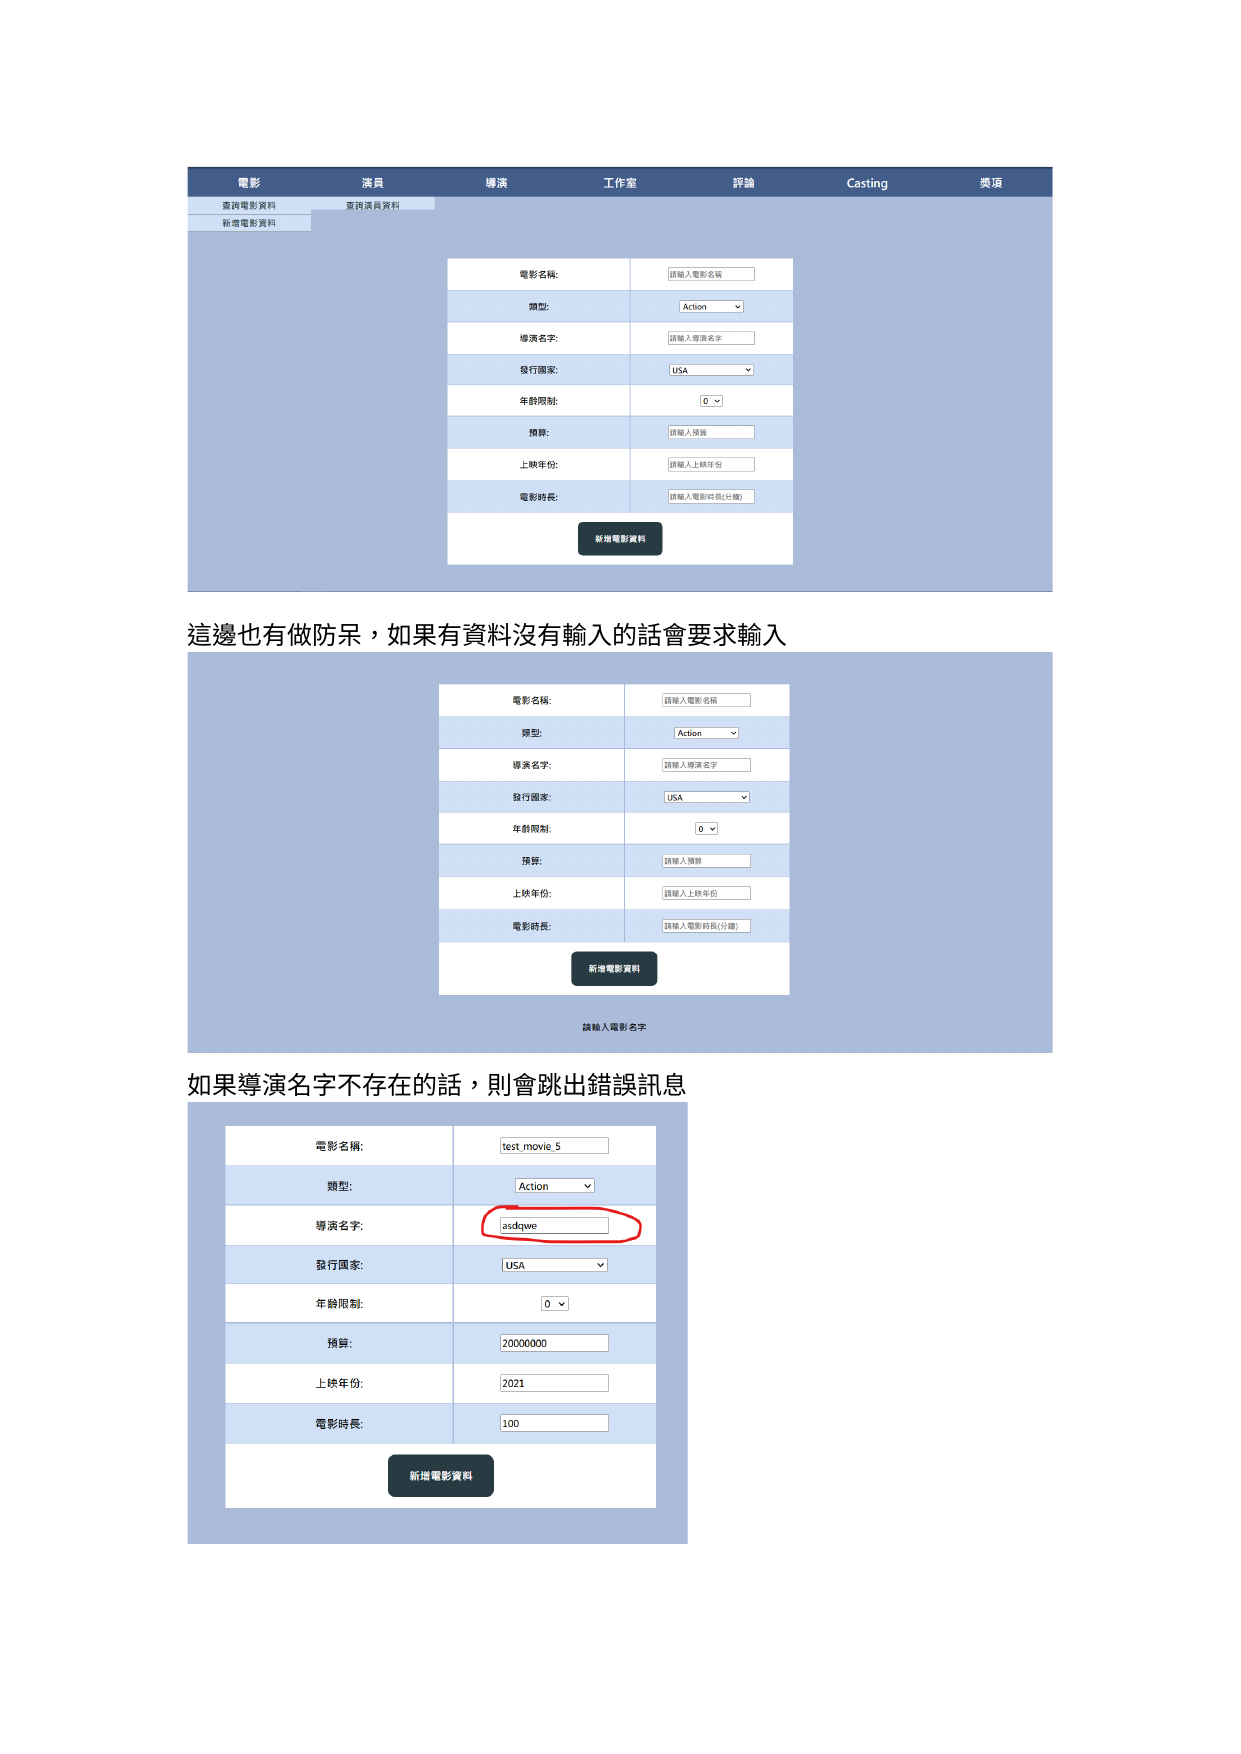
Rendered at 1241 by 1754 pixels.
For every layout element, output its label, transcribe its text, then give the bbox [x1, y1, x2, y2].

picture [187, 164, 1053, 592]
picture [187, 1102, 688, 1544]
text 如果導演名字不存在的話，則會跳出錯誤訊息 [187, 1064, 1053, 1102]
text 這邊也有做防呆，如果有資料沒有輸入的話會要求輸入 [187, 614, 1053, 652]
picture [187, 652, 1053, 1053]
